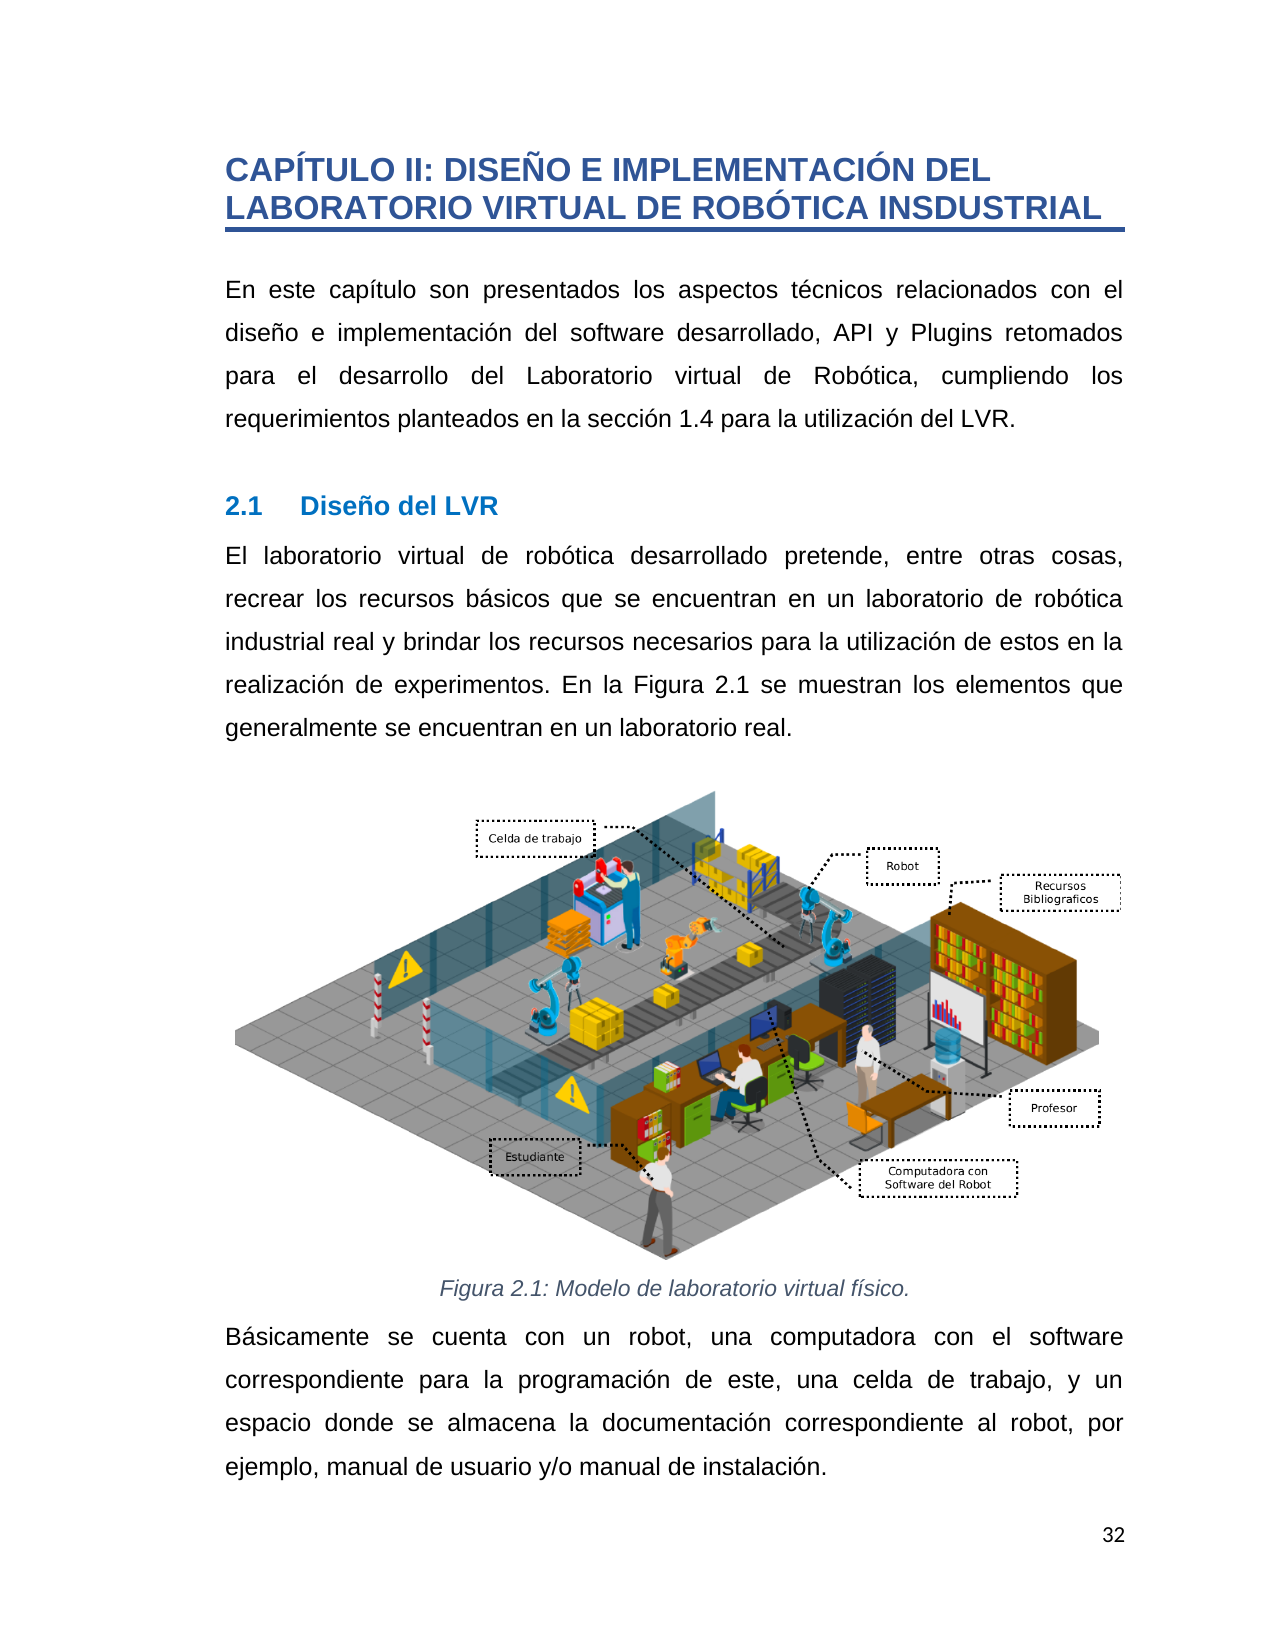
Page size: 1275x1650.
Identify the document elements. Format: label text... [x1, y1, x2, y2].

list Diseño del LVR [225, 490, 1125, 522]
text En este capítulo son presentados los aspectos técnicos relacionados con el diseño e implementación del software desarrollado, API y Plugins retomados para el desarrollo del Laboratorio virtual de Robótica, cumpliendo los requerimientos planteados en la sección 1.4 para la utilización del LVR. [225, 275, 1125, 433]
text Figura 2.1: Modelo de laboratorio virtual físico. [225, 1275, 1125, 1301]
picture [229, 756, 1121, 1261]
text Básicamente se cuenta con un robot, una computadora con el software correspondiente para la programación de este, una celda de trabajo, y un espacio donde se almacena la documentación correspondiente al robot, por ejemplo, manual de usuario y/o manual de instalación. [225, 1322, 1125, 1480]
list CAPÍTULO II: DISEÑO E IMPLEMENTACIÓN DEL LABORATORIO VIRTUAL DE ROBÓTICA INSDUSTRIAL [225, 150, 1125, 227]
text El laboratorio virtual de robótica desarrollado pretende, entre otras cosas, recrear los recursos básicos que se encuentran en un laboratorio de robótica industrial real y brindar los recursos necesarios para la utilización de estos en la realización de experimentos. En la Figura 2.1 se muestran los elementos que generalmente se encuentran en un laboratorio real. [225, 541, 1125, 742]
